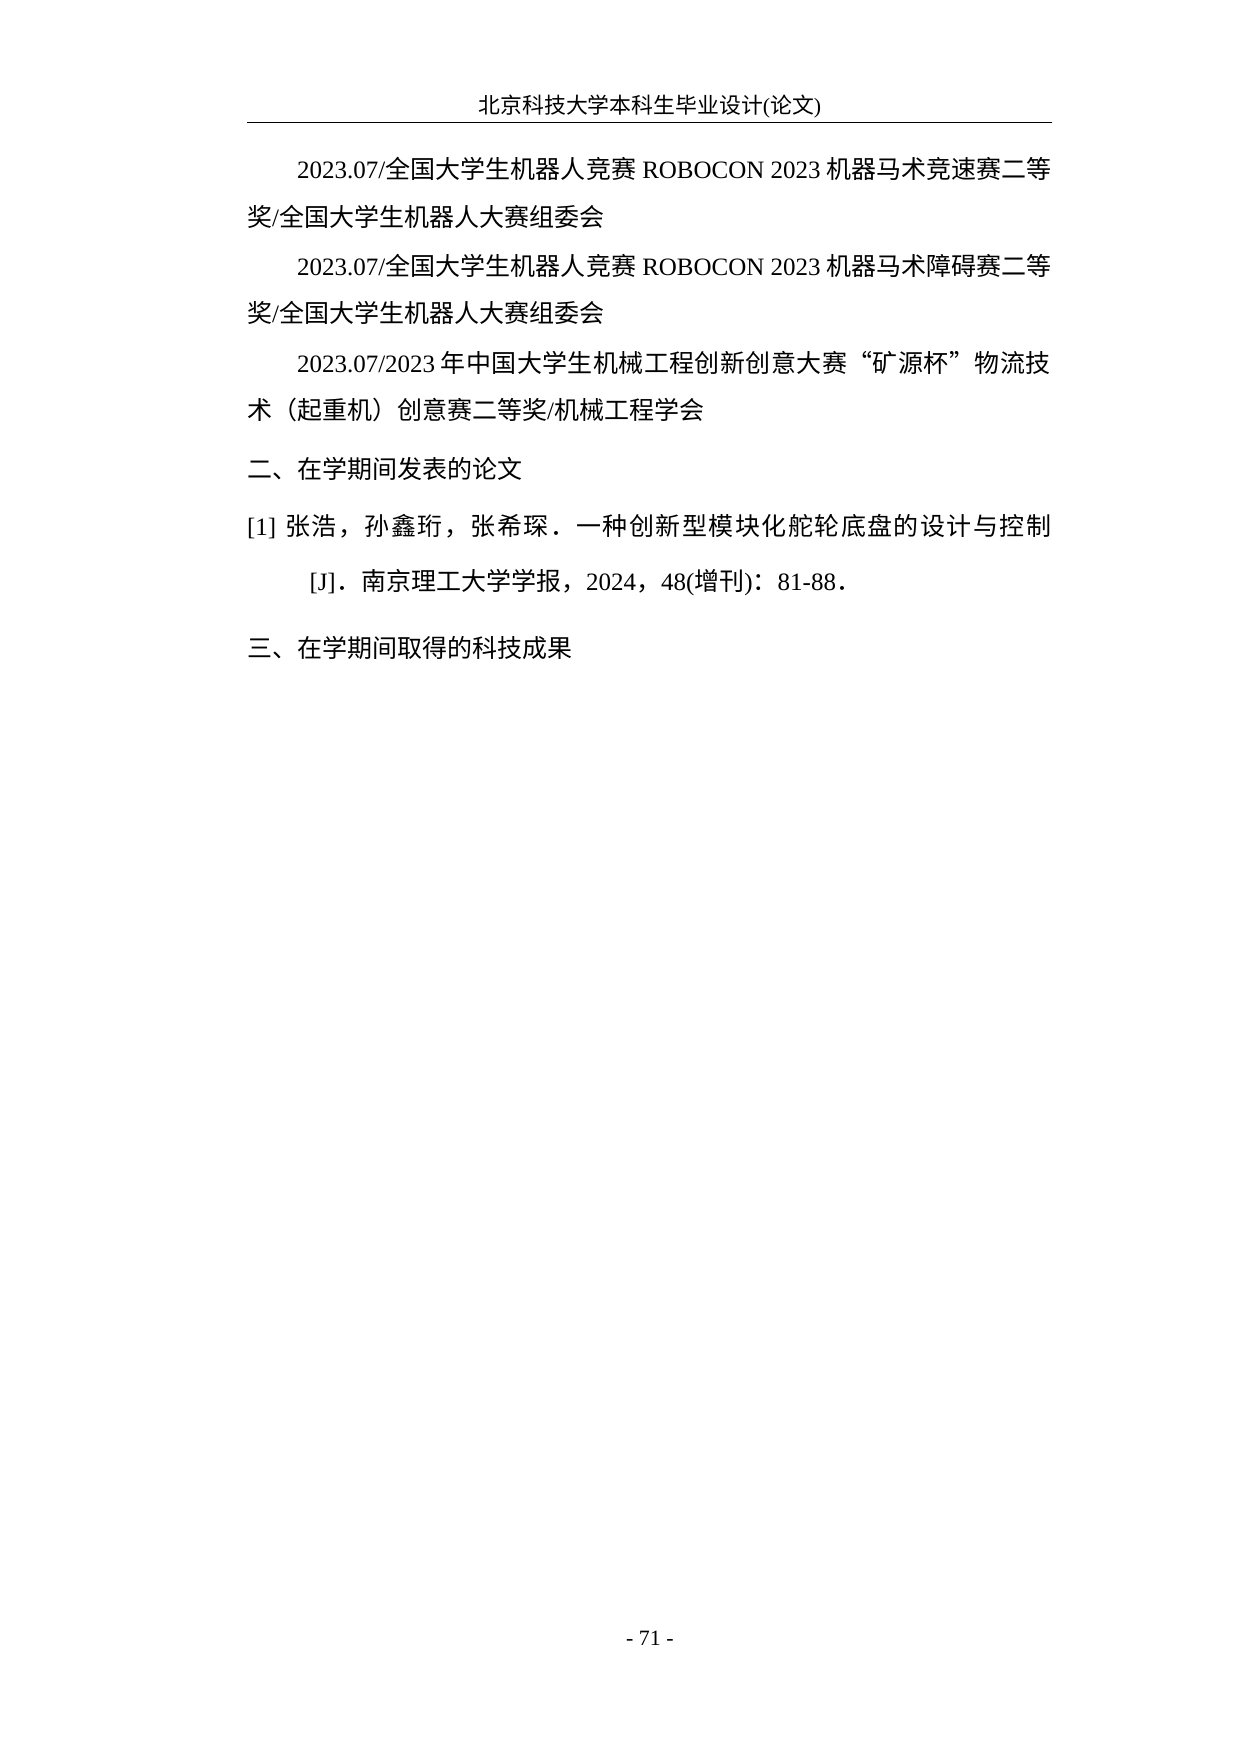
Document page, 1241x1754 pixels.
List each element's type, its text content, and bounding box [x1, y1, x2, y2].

list [1] 张浩，孙鑫珩，张希琛．一种创新型模块化舵轮底盘的设计与控制[J]．南京理工大学学报，2024，48(增刊)：81-88． [247, 507, 1052, 597]
text 二、在学期间发表的论文 [247, 450, 1052, 486]
text 2023.07/全国大学生机器人竞赛ROBOCON 2023机器马术竞速赛二等奖/全国大学生机器人大赛组委会 [247, 150, 1052, 233]
text 2023.07/全国大学生机器人竞赛ROBOCON 2023机器马术障碍赛二等奖/全国大学生机器人大赛组委会 [247, 247, 1052, 330]
text 2023.07/2023年中国大学生机械工程创新创意大赛“矿源杯”物流技术（起重机）创意赛二等奖/机械工程学会 [247, 343, 1052, 427]
text 三、在学期间取得的科技成果 [247, 628, 1052, 664]
